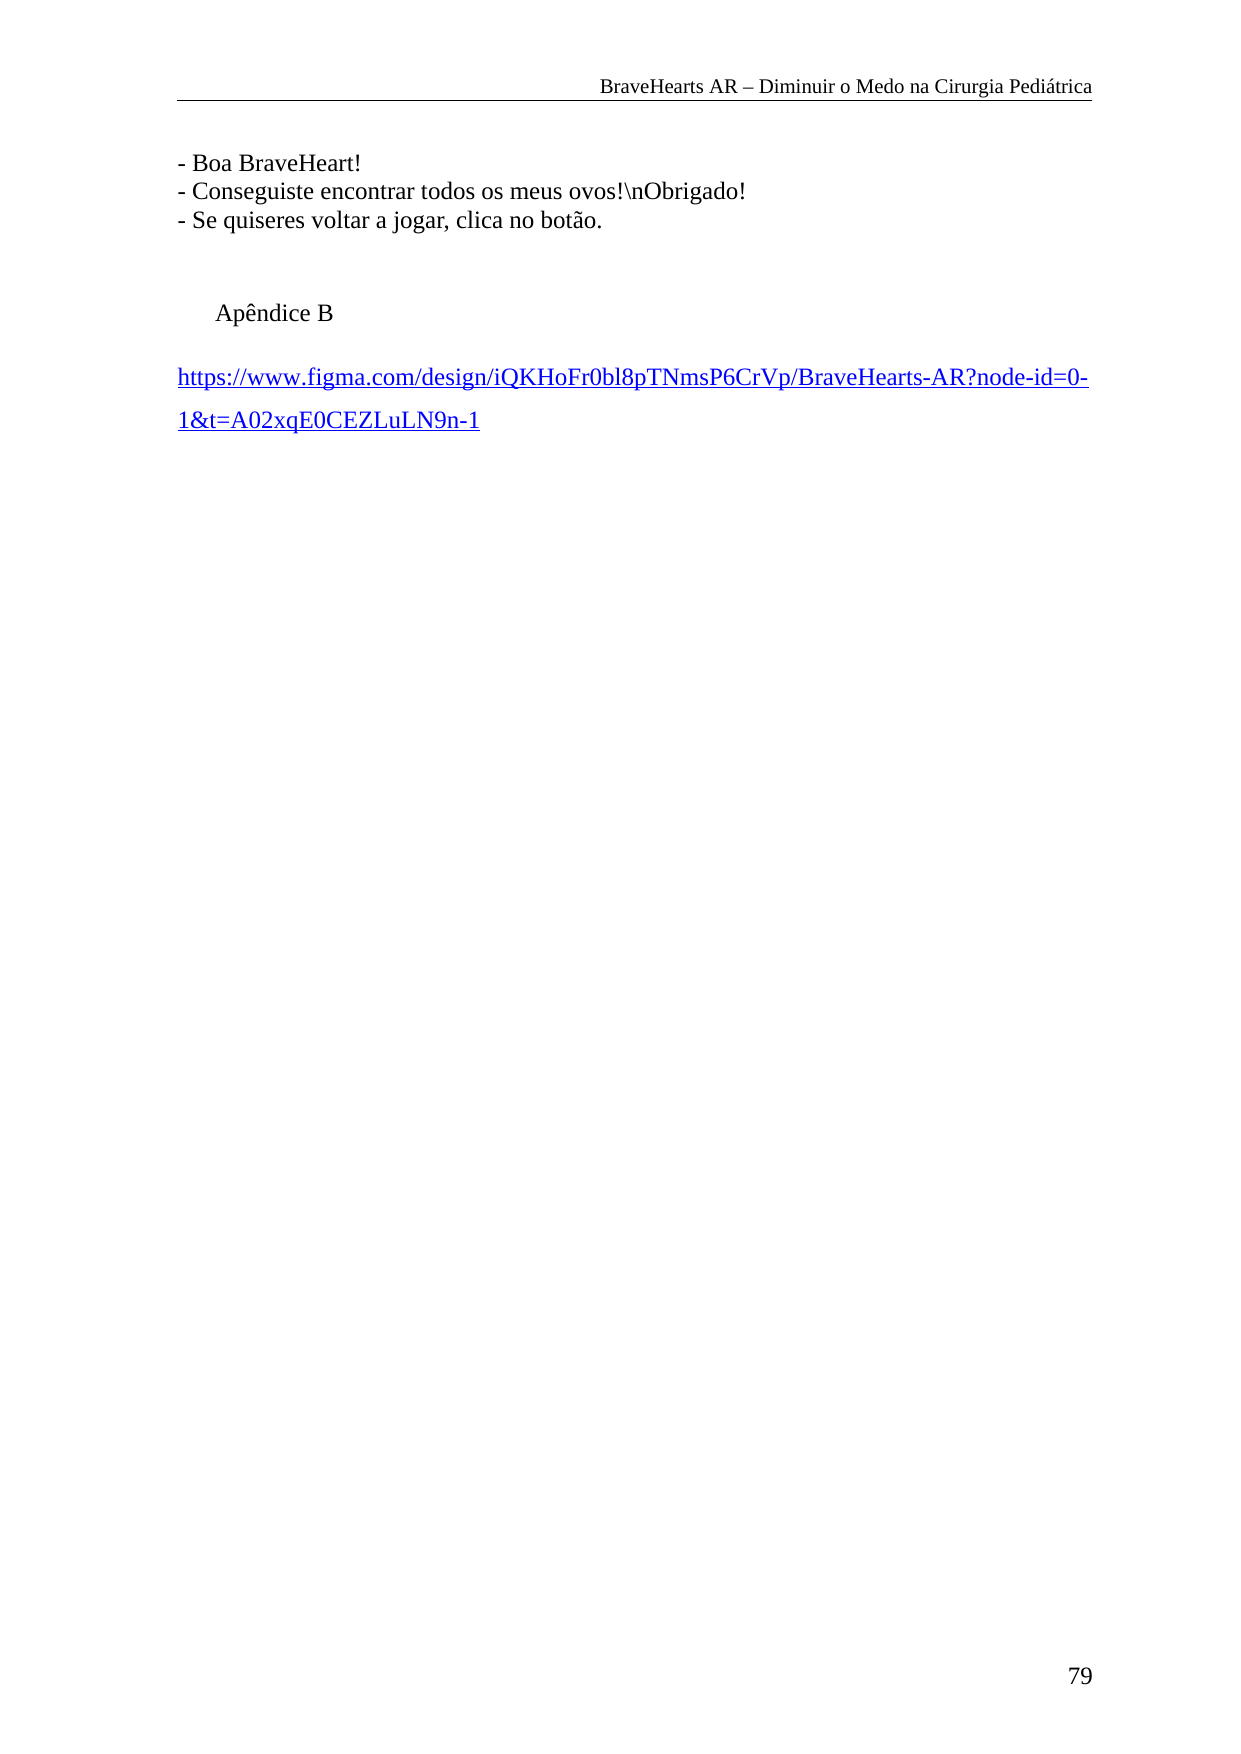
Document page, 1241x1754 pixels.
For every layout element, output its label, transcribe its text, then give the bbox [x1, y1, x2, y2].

text https://www.figma.com/design/iQKHoFr0bl8pTNmsP6CrVp/BraveHearts-AR?node-id=0-1&t=A02xqE0CEZLuLN9n-1 [177, 362, 1092, 434]
text Apêndice B [177, 298, 1092, 327]
text - Boa BraveHeart! [177, 148, 1092, 176]
text - Se quiseres voltar a jogar, clica no botão. [177, 205, 1092, 234]
text - Conseguiste encontrar todos os meus ovos!\nObrigado! [177, 176, 1092, 205]
